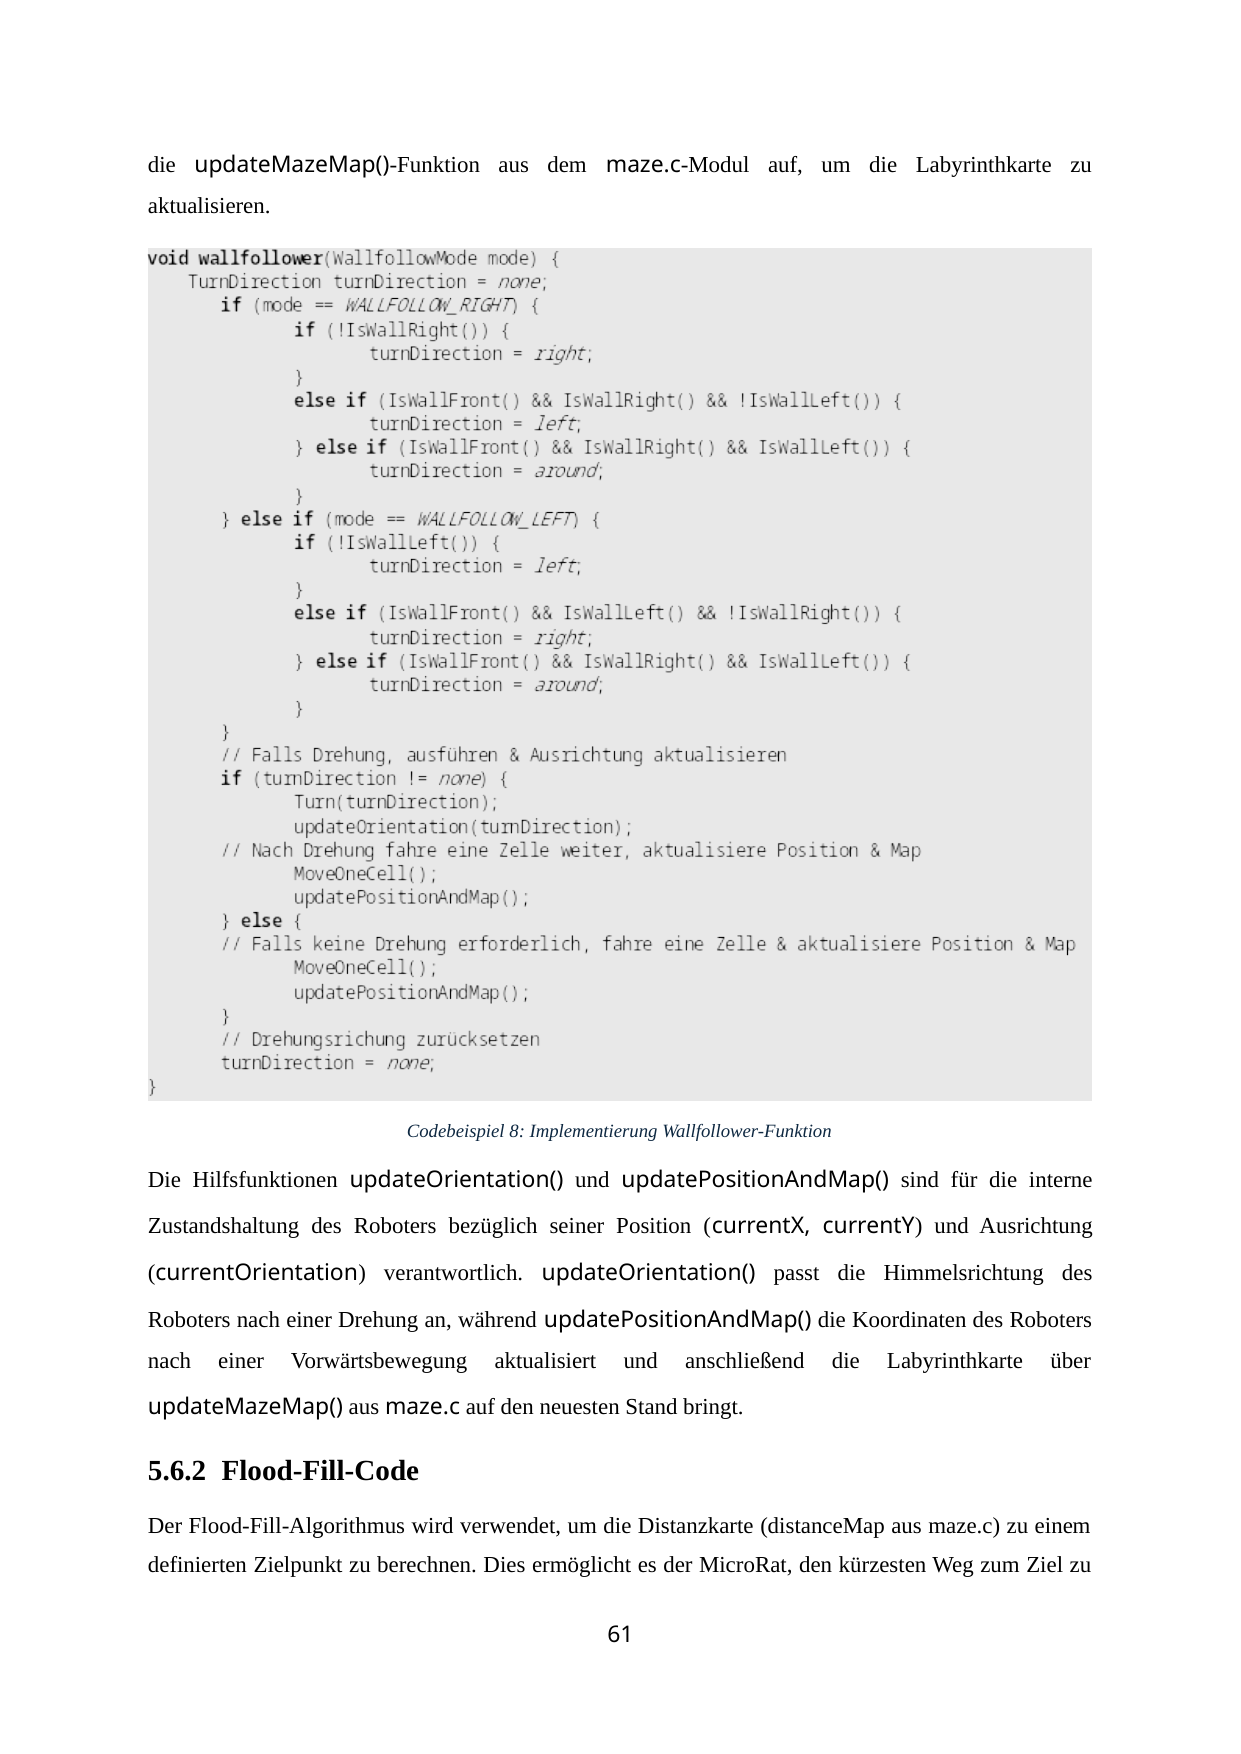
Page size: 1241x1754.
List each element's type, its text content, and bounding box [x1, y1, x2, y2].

text Die Hilfsfunktionen updateOrientation() und updatePositionAndMap() sind für die interne Zustandshaltung des Roboters bezüglich seiner Position (currentX, currentY) und Ausrichtung (currentOrientation) verantwortlich. updateOrientation() passt die Himmelsrichtung des Roboters nach einer Drehung an, während updatePositionAndMap() die Koordinaten des Roboters nach einer Vorwärtsbewegung aktualisiert und anschließend die Labyrinthkarte über updateMazeMap() aus maze.c auf den neuesten Stand bringt. [148, 1163, 1093, 1421]
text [148, 148, 1093, 218]
text Codebeispiel 8: Implementierung Wallfollower-Funktion [148, 1120, 1093, 1142]
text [148, 1512, 1093, 1578]
subtitle 5.6.2 Flood-Fill-Code [148, 1453, 1093, 1487]
